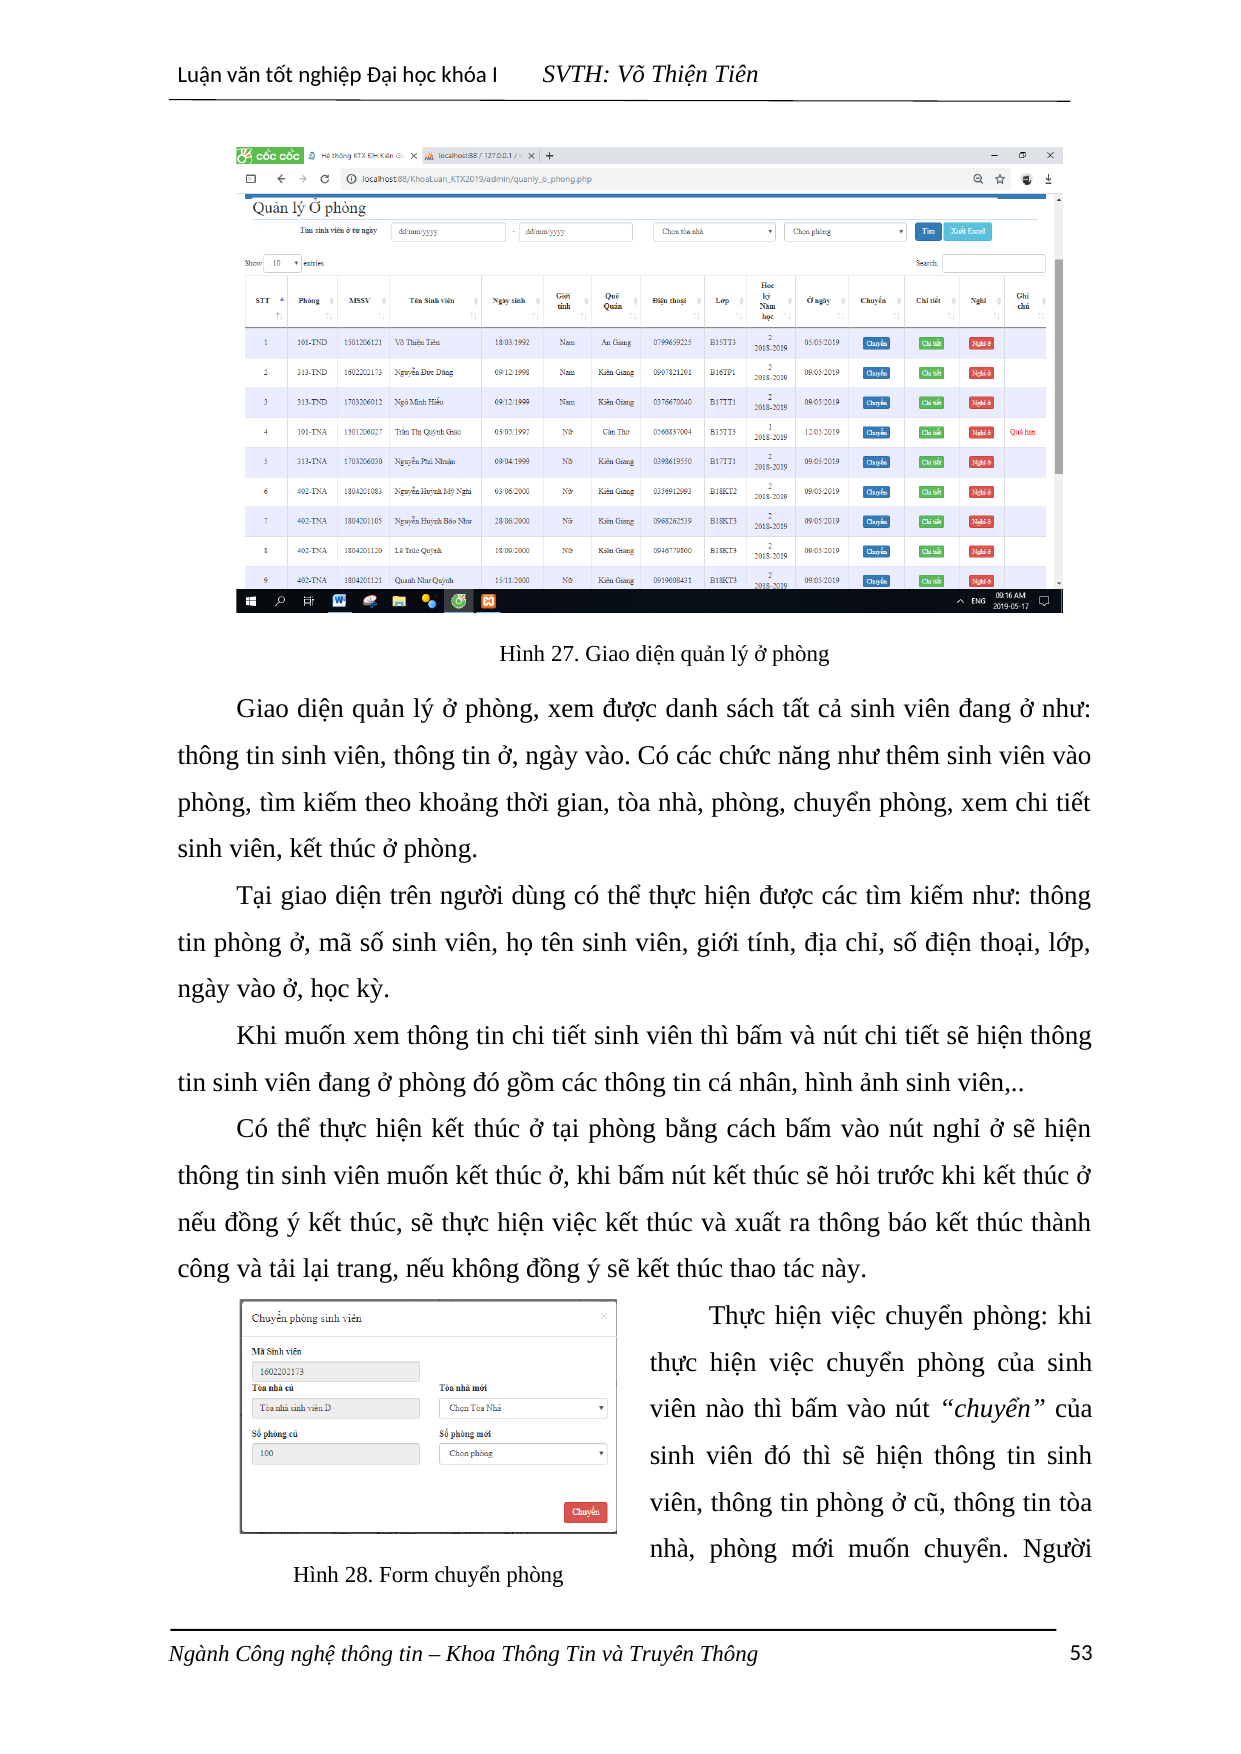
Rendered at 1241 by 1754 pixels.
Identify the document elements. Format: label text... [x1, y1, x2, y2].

text Tại giao diện trên người dùng có thể thực hiện được các tìm kiếm như: thông tin phòng ở, mã số sinh viên, họ tên sinh viên, giới tính, địa chỉ, số điện thoại, lớp, ngày vào ở, học kỳ. [177, 879, 1092, 1004]
picture [239, 1299, 617, 1534]
text Hình 28. Form chuyển phòng [236, 1561, 620, 1588]
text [649, 1299, 1092, 1564]
picture [236, 147, 1063, 613]
text Giao diện quản lý ở phòng, xem được danh sách tất cả sinh viên đang ở như: thông tin sinh viên, thông tin ở, ngày vào. Có các chức năng như thêm sinh viên vào phòng, tìm kiếm theo khoảng thời gian, tòa nhà, phòng, chuyển phòng, xem chi tiết sinh viên, kết thúc ở phòng. [177, 692, 1092, 864]
text Có thể thực hiện kết thúc ở tại phòng bằng cách bấm vào nút nghỉ ở sẽ hiện thông tin sinh viên muốn kết thúc ở, khi bấm nút kết thúc sẽ hỏi trước khi kết thúc ở nếu đồng ý kết thúc, sẽ thực hiện việc kết thúc và xuất ra thông báo kết thúc thành công và tải lại trang, nếu không đồng ý sẽ kết thúc thao tác này. [177, 1112, 1092, 1284]
text Khi muốn xem thông tin chi tiết sinh viên thì bấm và nút chi tiết sẽ hiện thông tin sinh viên đang ở phòng đó gồm các thông tin cá nhân, hình ảnh sinh viên,.. [177, 1019, 1092, 1097]
text Hình 27. Giao diện quản lý ở phòng [236, 641, 1092, 667]
